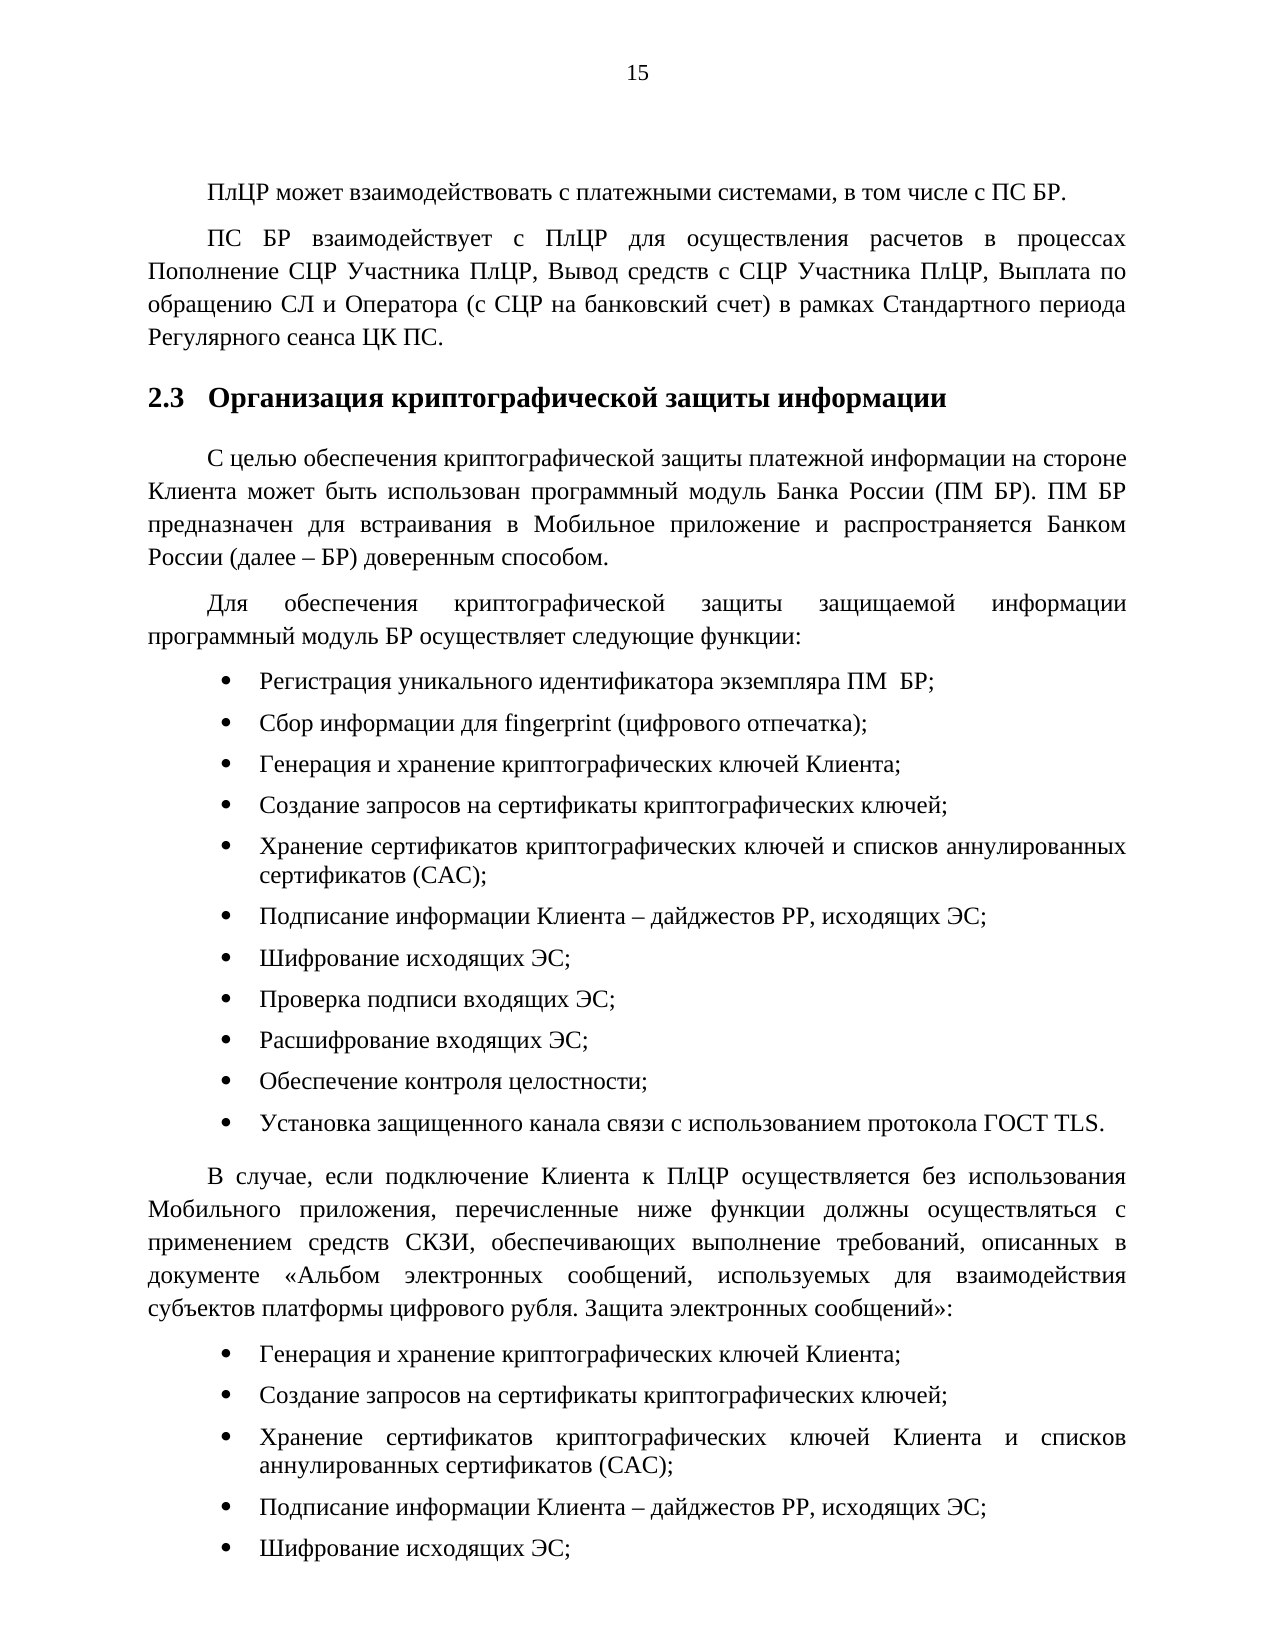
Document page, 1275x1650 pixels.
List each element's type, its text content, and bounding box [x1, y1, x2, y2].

text Регистрация уникального идентификатора экземпляра ПМ БР; [222, 666, 1127, 695]
text Проверка подписи входящих ЭС; [222, 984, 1127, 1013]
text Шифрование исходящих ЭС; [222, 943, 1127, 971]
text Установка защищенного канала связи с использованием протокола ГОСТ TLS. [222, 1108, 1127, 1136]
text Хранение сертификатов криптографических ключей и списков аннулированных сертификатов (САС); [222, 831, 1127, 889]
text Генерация и хранение криптографических ключей Клиента; [222, 1339, 1127, 1368]
text Подписание информации Клиента – дайджестов РР, исходящих ЭС; [222, 901, 1127, 930]
text Подписание информации Клиента – дайджестов РР, исходящих ЭС; [222, 1492, 1127, 1520]
text ПлЦР может взаимодействовать с платежными системами, в том числе с ПС БР. [148, 177, 1127, 206]
text Хранение сертификатов криптографических ключей Клиента и списков аннулированных сертификатов (САС); [222, 1422, 1127, 1479]
subtitle Организация криптографической защиты информации [148, 380, 1127, 413]
text Шифрование исходящих ЭС; [222, 1533, 1127, 1562]
text Обеспечение контроля целостности; [222, 1066, 1127, 1095]
text Создание запросов на сертификаты криптографических ключей; [222, 790, 1127, 819]
text Создание запросов на сертификаты криптографических ключей; [222, 1380, 1127, 1409]
text В случае, если подключение Клиента к ПлЦР осуществляется без использования Мобильного приложения, перечисленные ниже функции должны осуществляться с применением cредств СКЗИ, обеспечивающих выполнение требований, описанных в документе «Альбом электронных сообщений, используемых для взаимодействия субъектов платформы цифрового рубля. Защита электронных сообщений»: [148, 1161, 1127, 1322]
text ПС БР взаимодействует с ПлЦР для осуществления расчетов в процессах Пополнение СЦР Участника ПлЦР, Вывод средств с СЦР Участника ПлЦР, Выплата по обращению СЛ и Оператора (с СЦР на банковский счет) в рамках Стандартного периода Регулярного сеанса ЦК ПС. [148, 223, 1127, 351]
text Сбор информации для fingerprint (цифрового отпечатка); [222, 708, 1127, 736]
text Расшифрование входящих ЭС; [222, 1025, 1127, 1054]
text Генерация и хранение криптографических ключей Клиента; [222, 749, 1127, 778]
text С целью обеспечения криптографической защиты платежной информации на стороне Клиента может быть использован программный модуль Банка России (ПМ БР). ПМ БР предназначен для встраивания в Мобильное приложение и распространяется Банком России (далее – БР) доверенным способом. [148, 443, 1127, 571]
text Для обеспечения криптографической защиты защищаемой информации программный модуль БР осуществляет следующие функции: [148, 588, 1127, 650]
